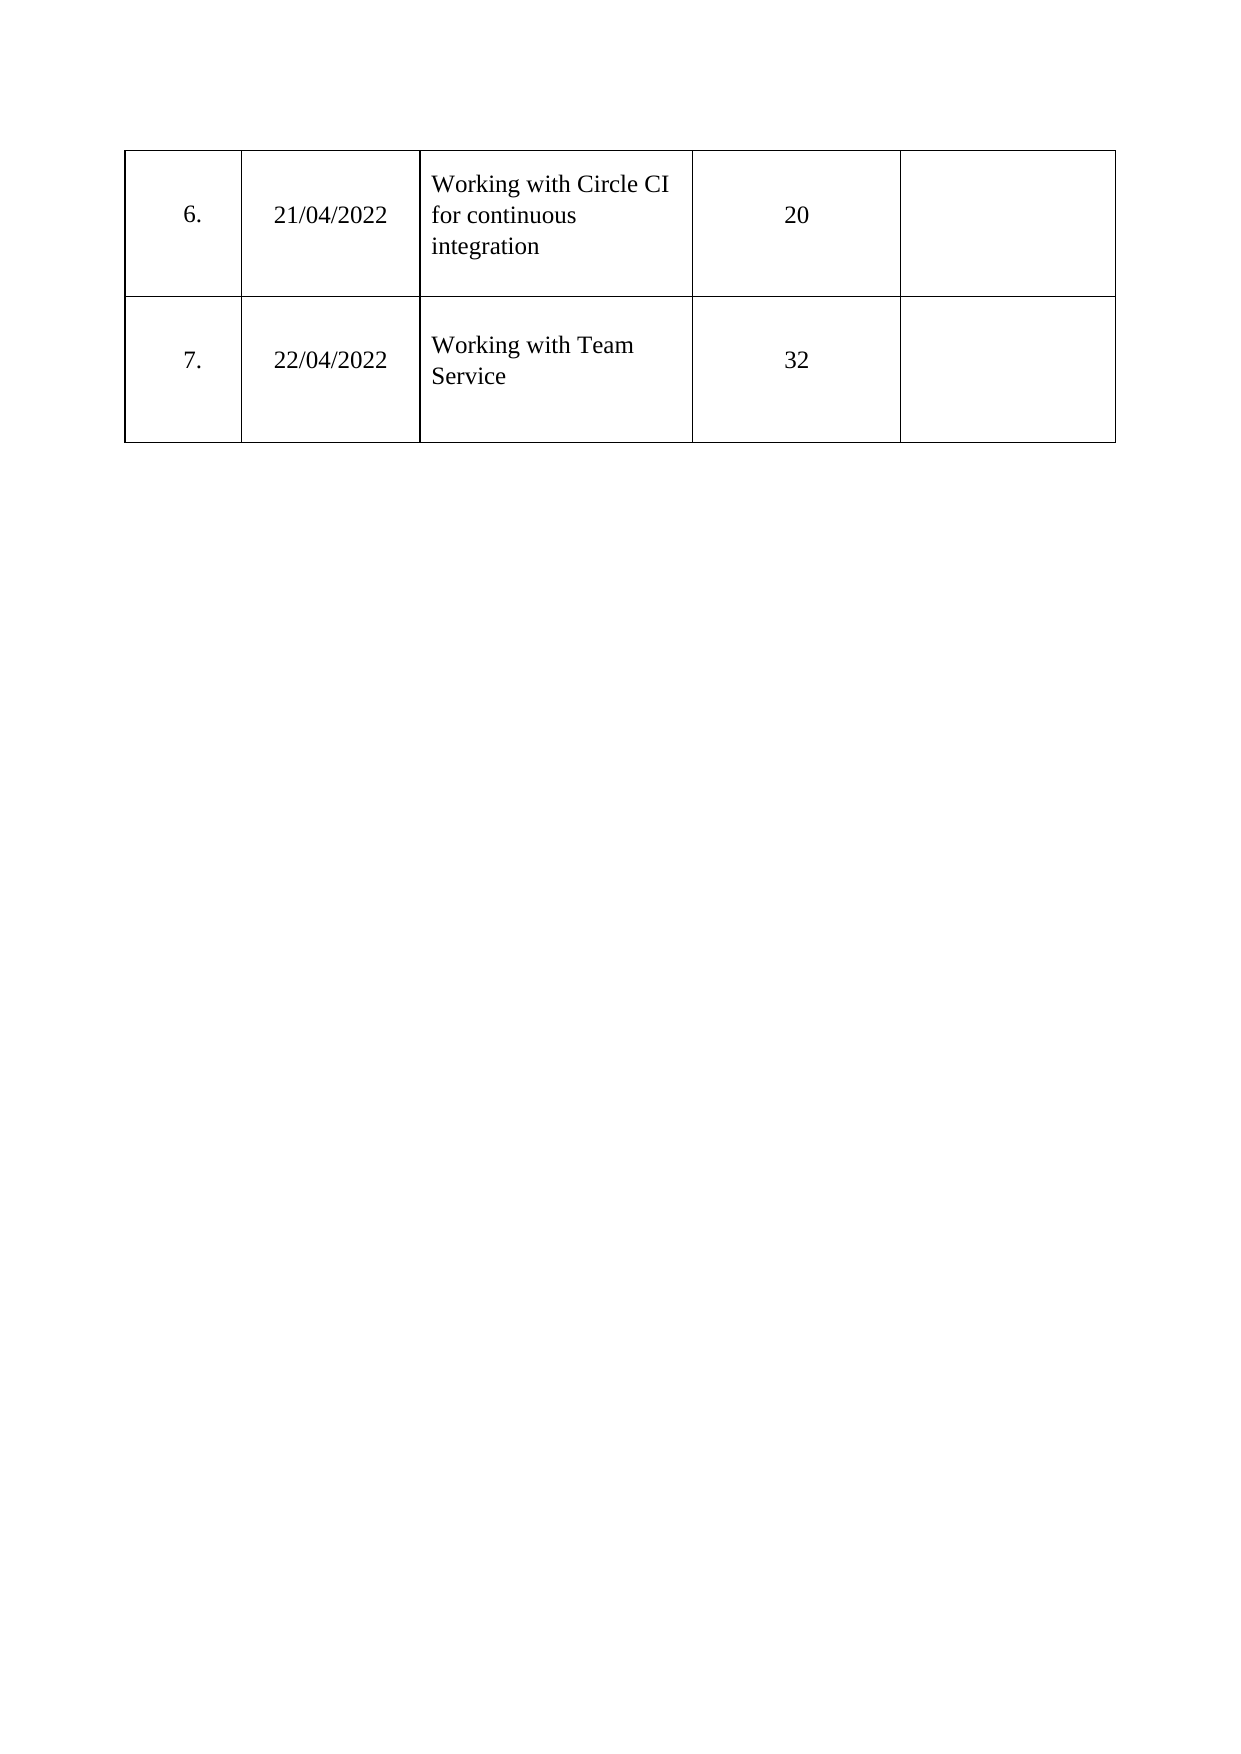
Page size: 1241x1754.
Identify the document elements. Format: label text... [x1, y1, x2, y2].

table_cell Working with Team Service [421, 297, 692, 442]
table_cell [126, 297, 241, 442]
table_cell 32 [693, 297, 900, 442]
table_cell 22/04/2022 [242, 297, 419, 442]
table_cell [901, 151, 1115, 296]
table_cell 20 [693, 151, 900, 296]
table_cell Working with Circle CI for continuous integration [421, 151, 692, 296]
table_cell [901, 297, 1115, 442]
table_cell 21/04/2022 [242, 151, 419, 296]
table_cell [126, 151, 241, 296]
